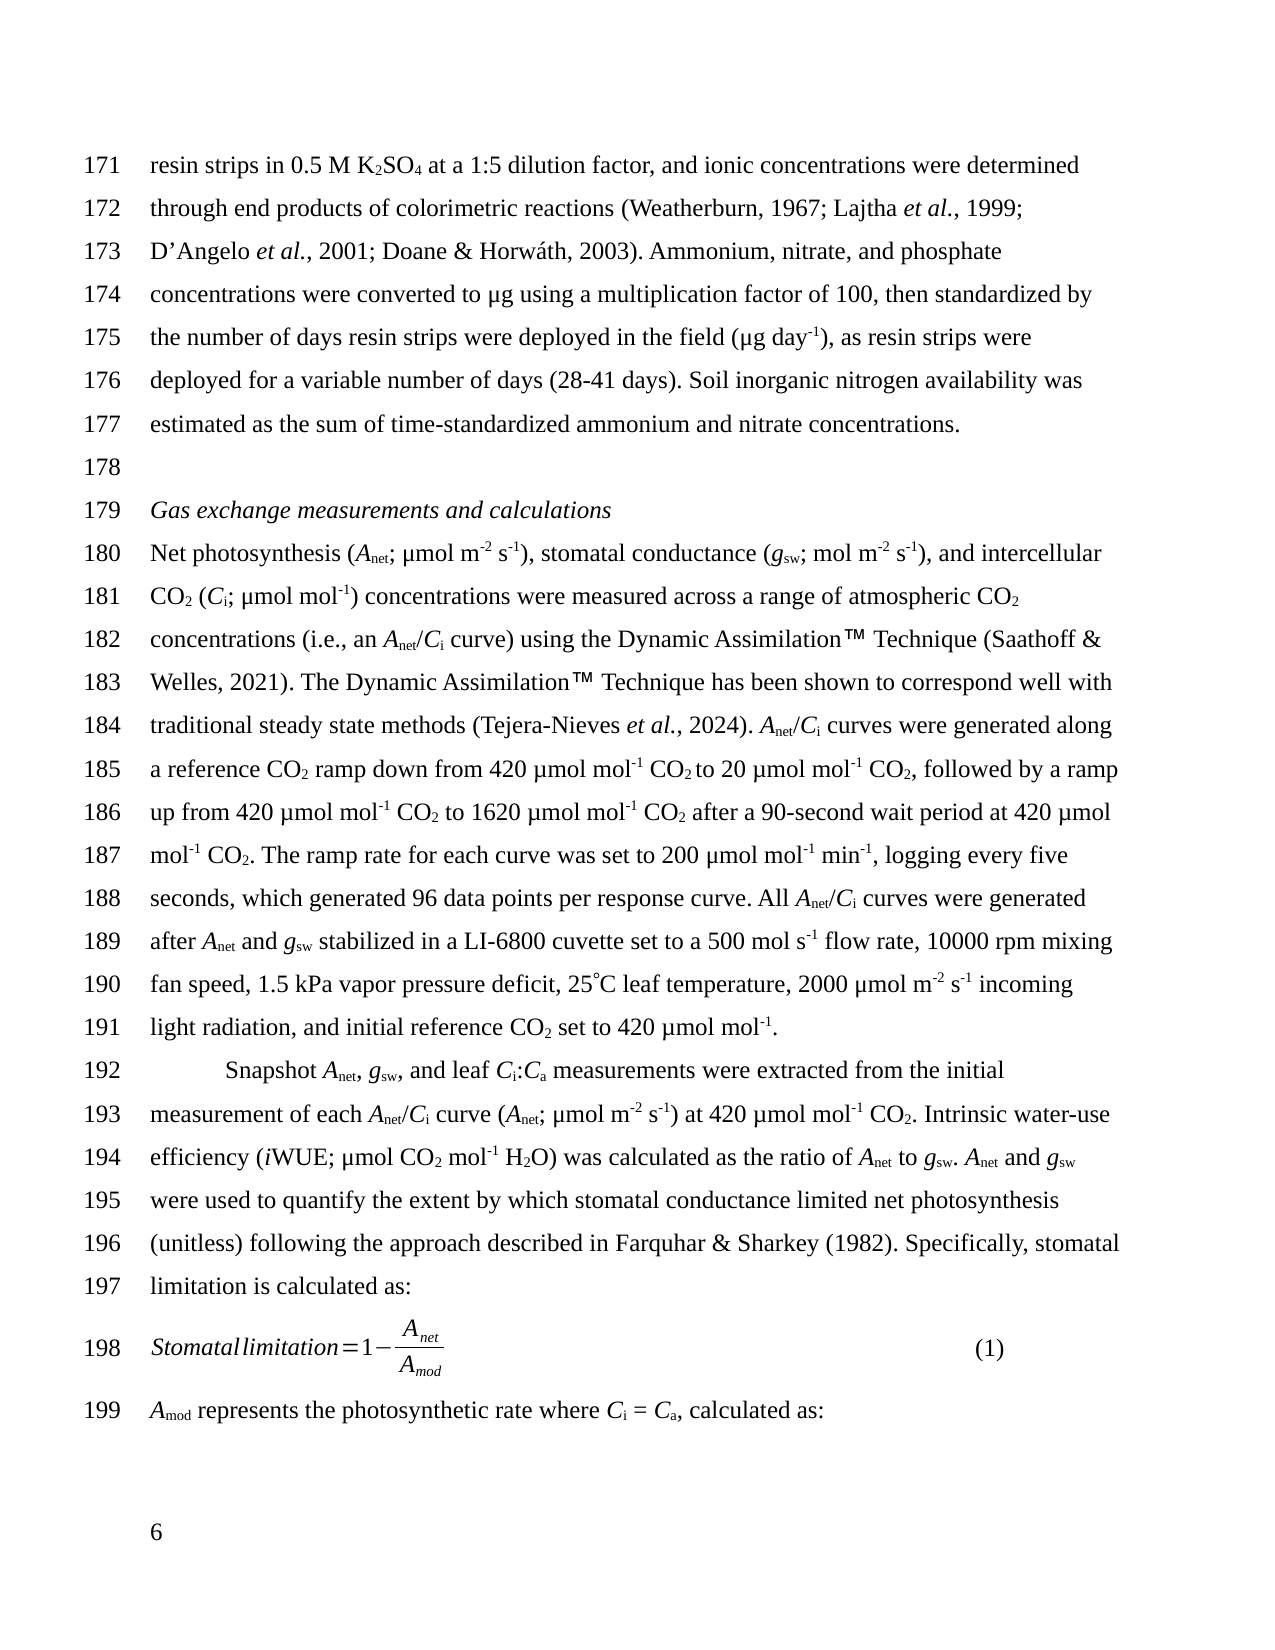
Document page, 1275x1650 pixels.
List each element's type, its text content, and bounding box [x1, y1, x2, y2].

text Amod represents the photosynthetic rate where Ci = Ca, calculated as: [150, 1395, 1125, 1424]
text Snapshot Anet, gsw, and leaf Ci:Ca measurements were extracted from the initial measurement of each Anet/Ci curve (Anet; μmol m-2 s-1) at 420 µmol mol-1 CO2. Intrinsic water-use efficiency (iWUE; μmol CO2 mol-1 H2O) was calculated as the ratio of Anet to gsw. Anet and gsw were used to quantify the extent by which stomatal conductance limited net photosynthesis (unitless) following the approach described in . Specifically, stomatal limitation is calculated as: [150, 1056, 1125, 1300]
text Net photosynthesis (Anet; μmol m-2 s-1), stomatal conductance (gsw; mol m-2 s-1), and intercellular CO2 (Ci; μmol mol-1) concentrations were measured across a range of atmospheric CO2 concentrations (i.e., an Anet/Ci curve) using the Dynamic Assimilation Technique . The Dynamic Assimilation Technique has been shown to correspond well with traditional steady state methods . Anet/Ci curves were generated along a reference CO2 ramp down from 420 µmol mol-1 CO2 to 20 µmol mol-1 CO2, followed by a ramp up from 420 µmol mol-1 CO2 to 1620 µmol mol-1 CO2 after a 90-second wait period at 420 µmol mol-1 CO2. The ramp rate for each curve was set to 200 μmol mol-1 min-1, logging every five seconds, which generated 96 data points per response curve. All Anet/Ci curves were generated after Anet and gsw stabilized in a LI-6800 cuvette set to a 500 mol s-1 flow rate, 10000 rpm mixing fan speed, 1.5 kPa vapor pressure deficit, 25C leaf temperature, 2000 μmol m-2 s-1 incoming light radiation, and initial reference CO2 set to 420 µmol mol-1. [150, 538, 1125, 1041]
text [150, 150, 1125, 437]
text (1) [150, 1314, 1125, 1381]
text Gas exchange measurements and calculations [150, 495, 1125, 524]
